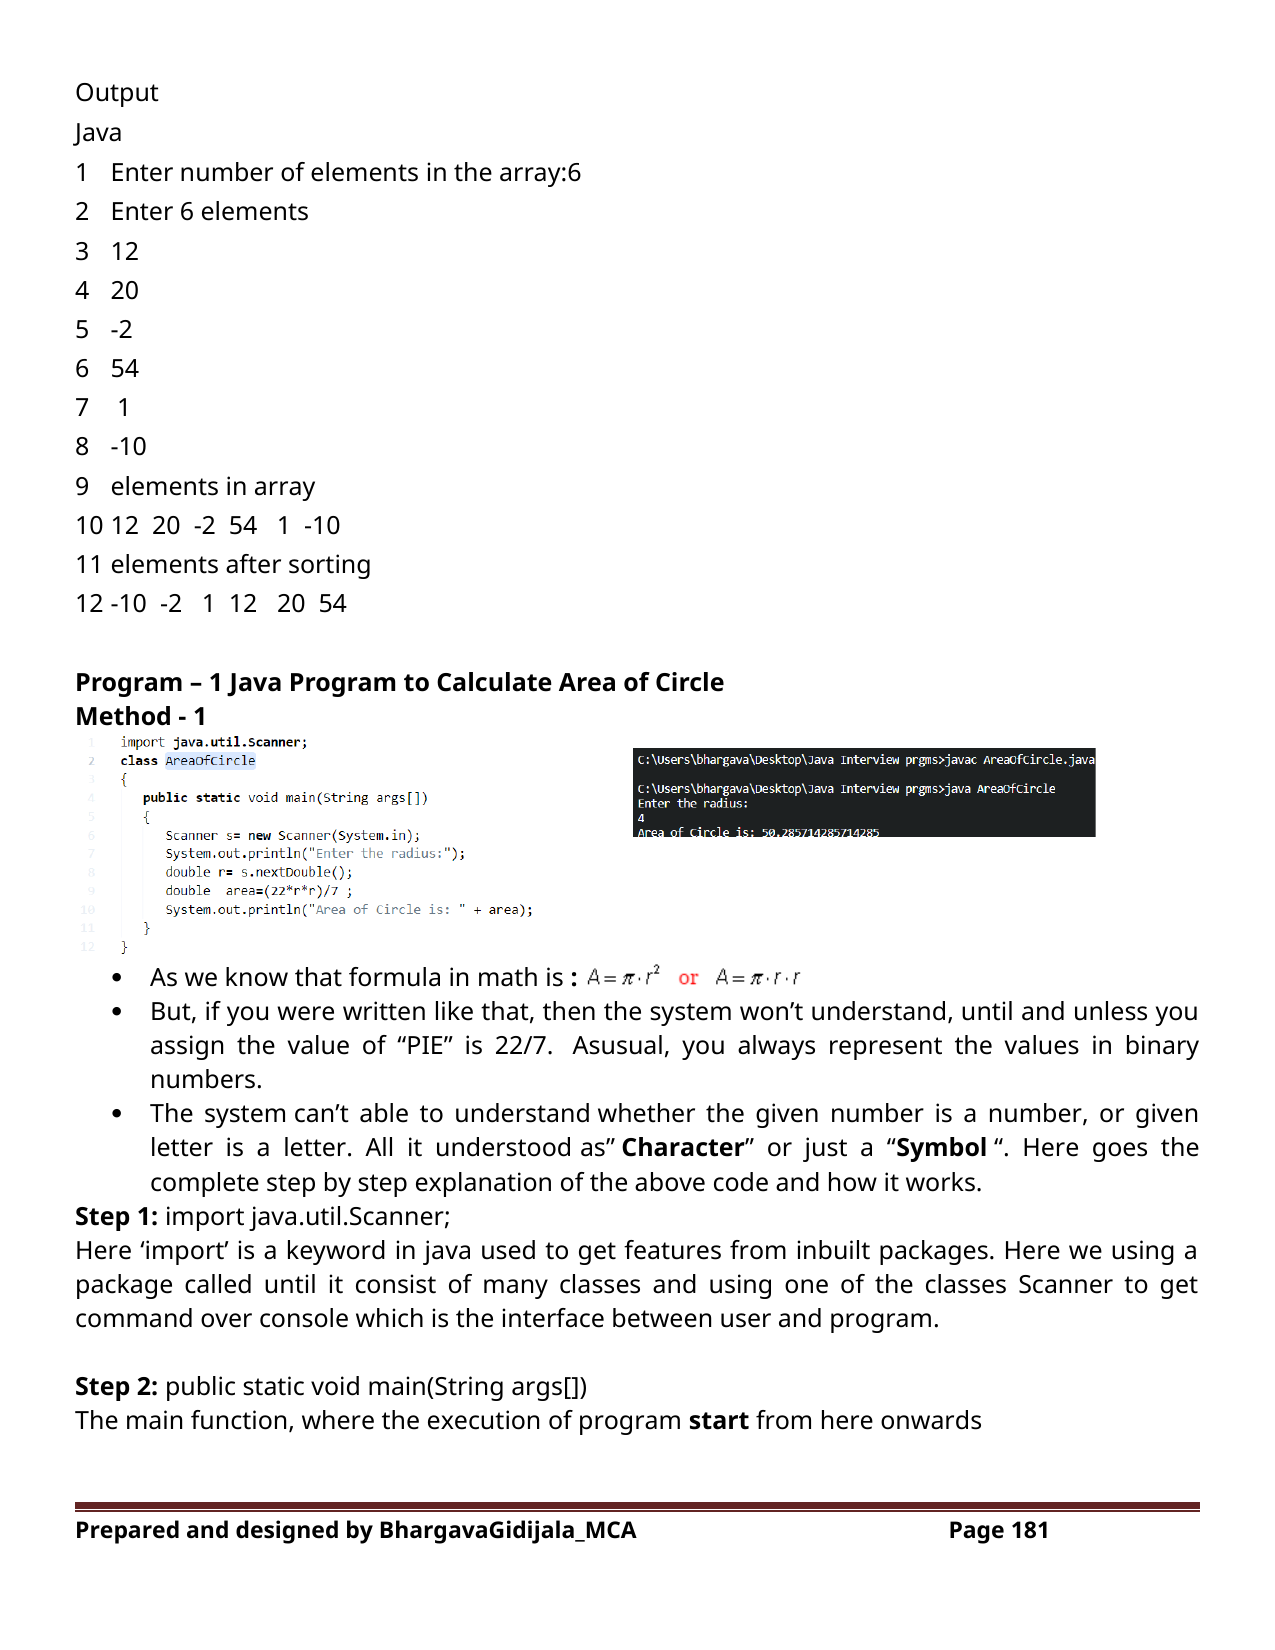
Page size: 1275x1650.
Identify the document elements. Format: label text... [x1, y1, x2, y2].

text Step 1: import java.util.Scanner; [75, 1198, 1200, 1232]
list As we know that formula in math is : [112, 960, 1200, 994]
text Java [75, 114, 1200, 148]
text Method - 1 [75, 698, 1200, 732]
text Here ‘import’ is a keyword in java used to get features from inbuilt packages. Here we using a package called until it consist of many classes and using one of the classes Scanner to get command over console which is the interface between user and program. [75, 1232, 1200, 1334]
list But, if you were written like that, then the system won’t understand, until and unless you assign the value of “PIE” is 22/7. Asusual, you always represent the values in binary numbers. [112, 994, 1200, 1096]
picture [583, 962, 804, 987]
picture [633, 748, 1096, 836]
text The main function, where the execution of program start from here onwards [75, 1403, 1200, 1437]
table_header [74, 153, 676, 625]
text Output [75, 75, 1200, 109]
text Program – 1 Java Program to Calculate Area of Circle [75, 664, 1200, 698]
list The system can’t able to understand whether the given number is a number, or given letter is a letter. All it understood as” Character” or just a “Symbol “. Here goes the complete step by step explanation of the above code and how it works. [112, 1096, 1200, 1198]
text Step 2: public static void main(String args[]) [75, 1368, 1200, 1403]
picture [75, 732, 535, 956]
